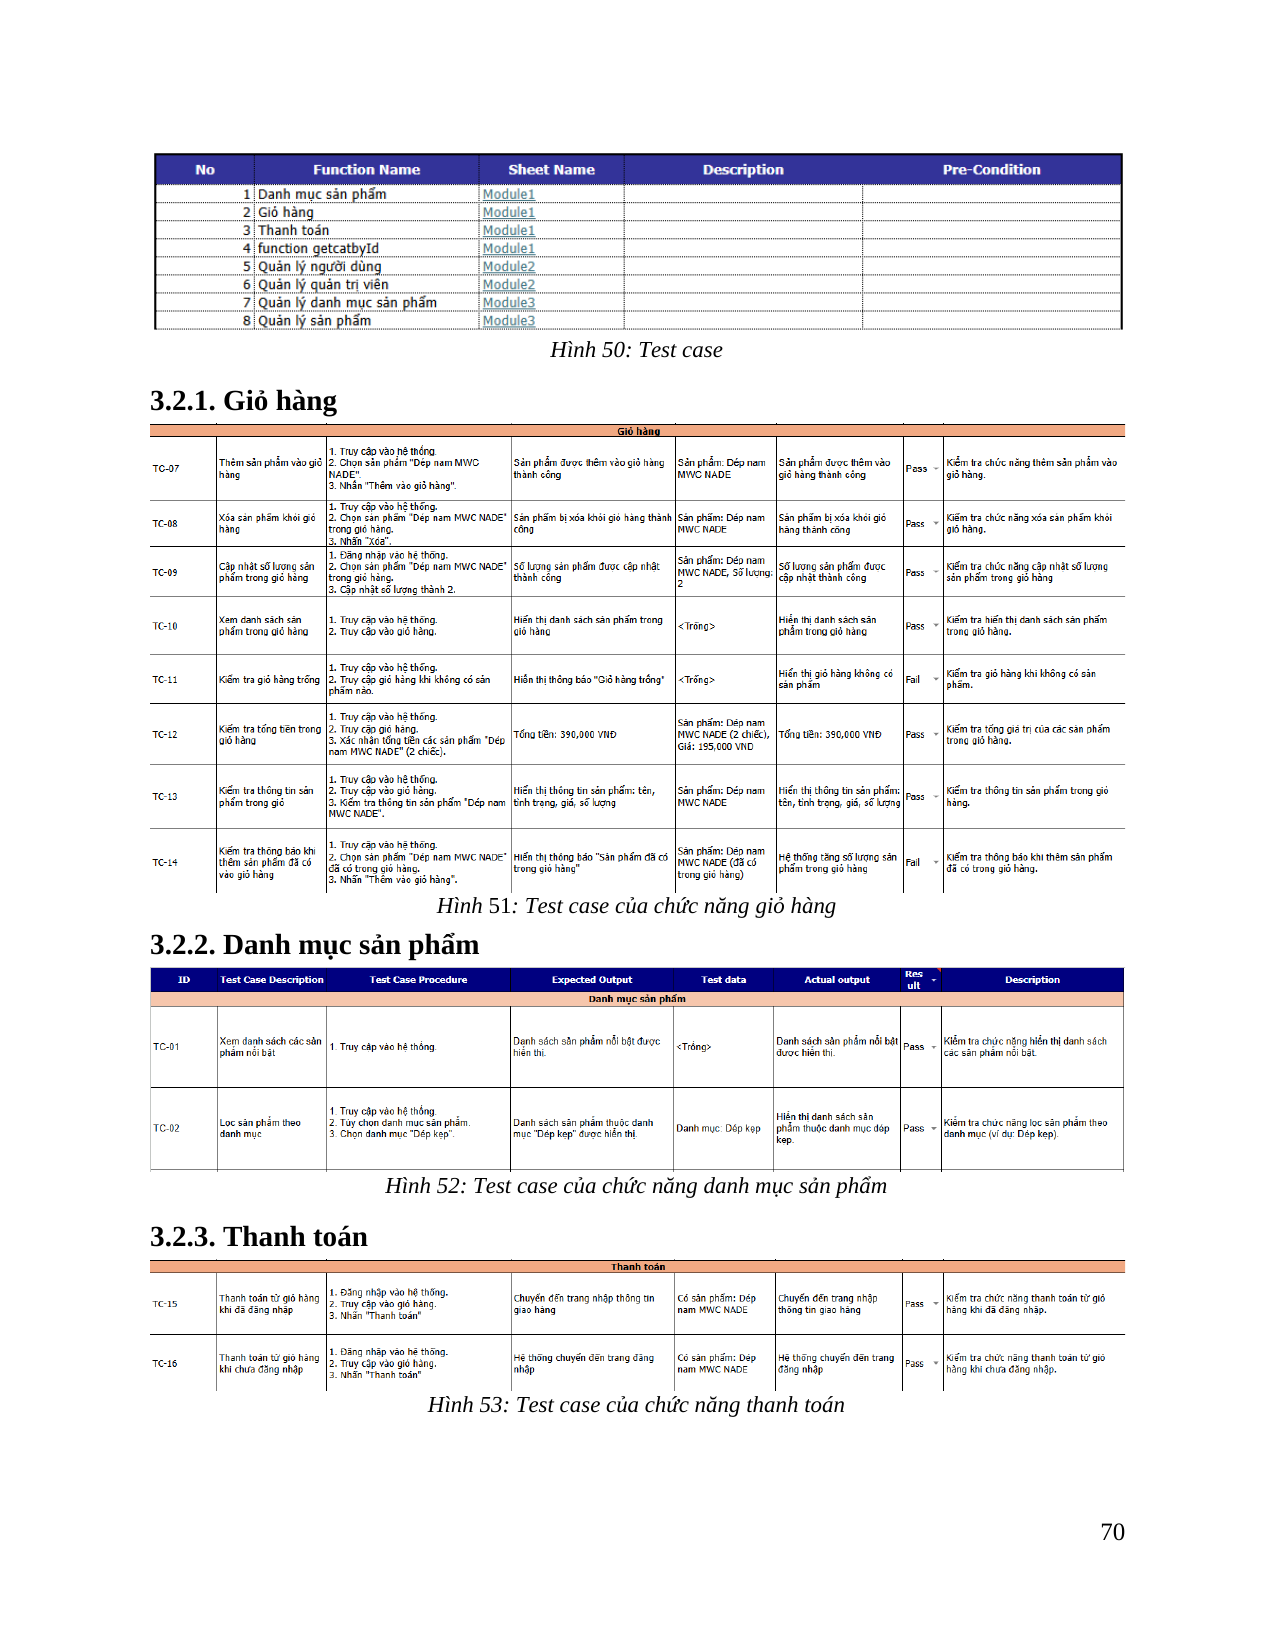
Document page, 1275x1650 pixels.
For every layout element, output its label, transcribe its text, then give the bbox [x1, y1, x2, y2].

picture [150, 967, 1125, 1172]
text Hình 51: Test case của chức năng giỏ hàng [150, 893, 1125, 918]
text Hình 50: Test case [150, 336, 1125, 362]
text Hình 53: Test case của chức năng thanh toán [150, 1391, 1125, 1417]
subtitle 3.2.2. Danh mục sản phẩm [150, 927, 1125, 960]
text Hình 52: Test case của chức năng danh mục sản phẩm [150, 1172, 1125, 1198]
picture [150, 423, 1125, 893]
picture [150, 150, 1125, 336]
subtitle 3.2.3. Thanh toán [150, 1219, 1125, 1253]
subtitle 3.2.1. Giỏ hàng [150, 383, 1125, 417]
picture [150, 1259, 1125, 1391]
